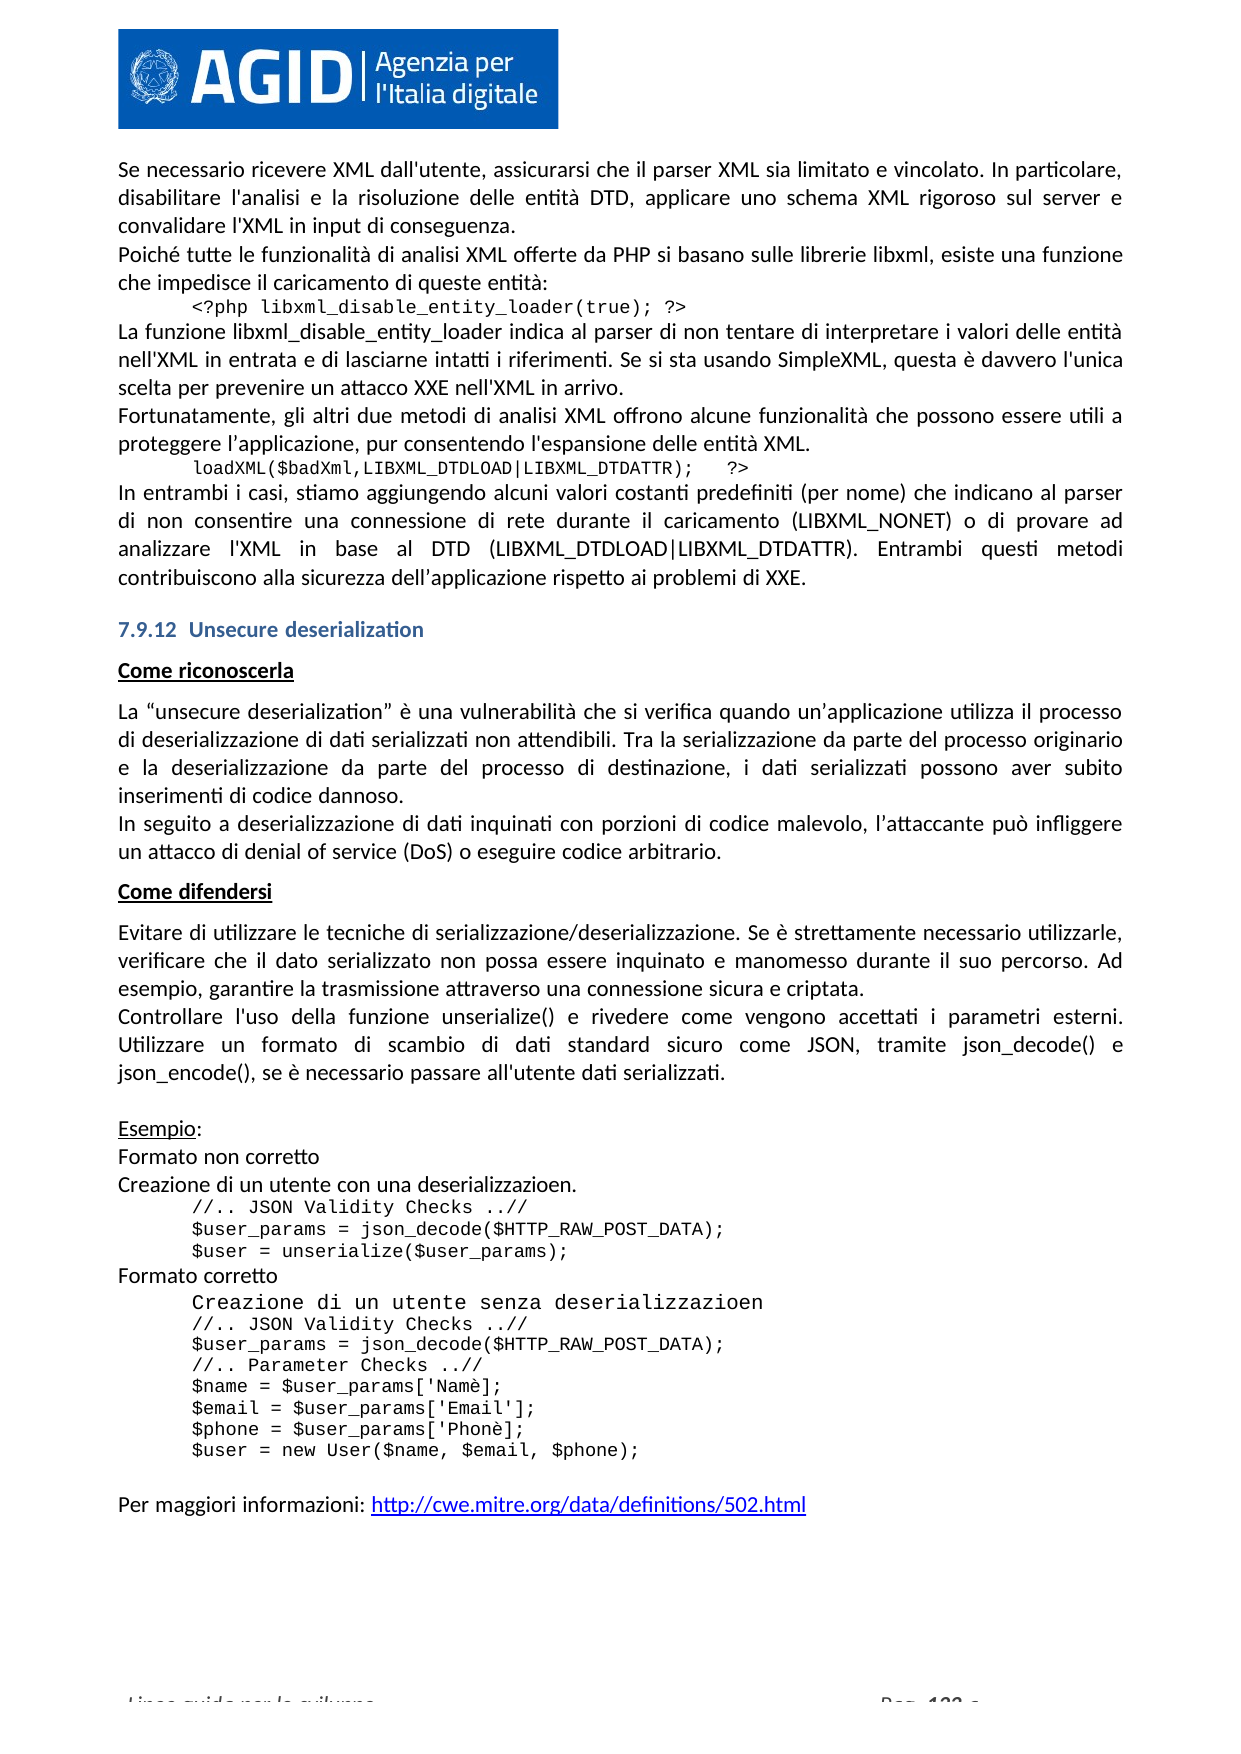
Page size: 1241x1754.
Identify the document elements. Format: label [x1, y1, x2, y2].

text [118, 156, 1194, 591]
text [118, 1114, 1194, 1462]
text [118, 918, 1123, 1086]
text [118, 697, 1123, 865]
picture [118, 29, 559, 129]
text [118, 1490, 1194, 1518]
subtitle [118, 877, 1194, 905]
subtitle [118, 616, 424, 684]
